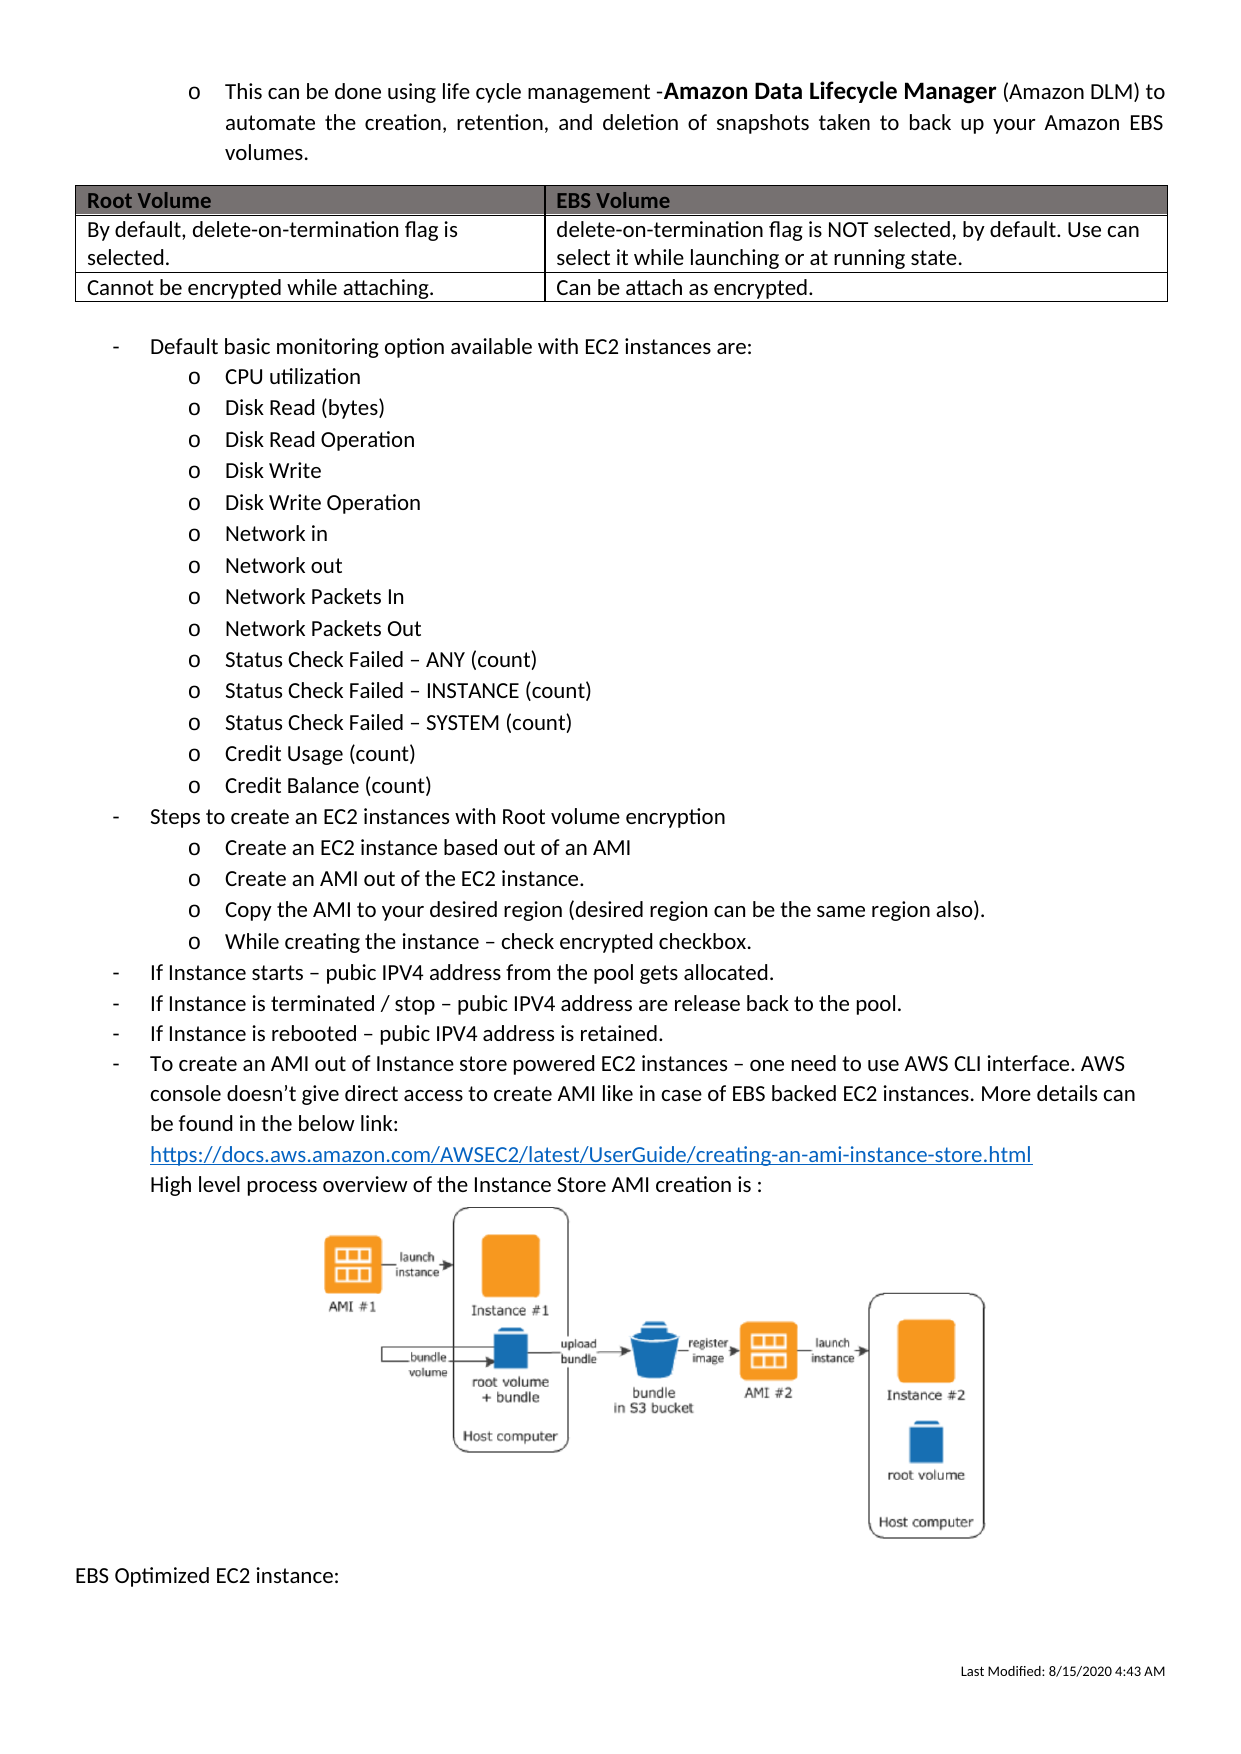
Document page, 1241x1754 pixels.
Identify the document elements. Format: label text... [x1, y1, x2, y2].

list To create an AMI out of Instance store powered EC2 instances – one need to use AWS CLI interface. AWS console doesn’t give direct access to create AMI like in case of EBS backed EC2 instances. More details can be found in the below link: [112, 1049, 1165, 1138]
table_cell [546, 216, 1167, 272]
list If Instance is terminated / stop – pubic IPV4 address are release back to the pool. [112, 989, 1165, 1017]
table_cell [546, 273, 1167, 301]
list High level process overview of the Instance Store AMI creation is : [150, 1170, 1165, 1198]
list Steps to create an EC2 instances with Root volume encryption [112, 802, 1165, 831]
list This can be done using life cycle management -Amazon Data Lifecycle Manager (Amazon DLM) to automate the creation, retention, and deletion of snapshots taken to back up your Amazon EBS volumes. [187, 75, 1165, 167]
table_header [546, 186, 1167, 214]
list Default basic monitoring option available with EC2 instances are: [112, 332, 1165, 360]
list Disk Read (bytes) [187, 393, 1165, 423]
list Status Check Failed – INSTANCE (count) [187, 677, 1165, 706]
list Network Packets Out [187, 614, 1165, 643]
list Copy the AMI to your desired region (desired region can be the same region also). [187, 896, 1165, 925]
list Network out [187, 551, 1165, 580]
list If Instance starts – pubic IPV4 address from the pool gets allocated. [112, 958, 1165, 987]
list Network Packets In [187, 582, 1165, 611]
list Disk Read Operation [187, 425, 1165, 454]
list Status Check Failed – ANY (count) [187, 645, 1165, 674]
list https://docs.aws.amazon.com/AWSEC2/latest/UserGuide/creating-an-ami-instance-store.html [150, 1140, 1165, 1168]
list Create an EC2 instance based out of an AMI [187, 833, 1165, 862]
list Network in [187, 519, 1165, 548]
picture [322, 1200, 993, 1542]
list Status Check Failed – SYSTEM (count) [187, 708, 1165, 737]
list If Instance is rebooted – pubic IPV4 address is retained. [112, 1019, 1165, 1047]
list Credit Balance (count) [187, 771, 1165, 800]
list Create an AMI out of the EC2 instance. [187, 864, 1165, 893]
list Disk Write Operation [187, 488, 1165, 517]
text EBS Optimized EC2 instance: [75, 1561, 1165, 1589]
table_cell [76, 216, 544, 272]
list Credit Usage (count) [187, 739, 1165, 769]
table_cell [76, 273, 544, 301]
list While creating the instance – check encrypted checkbox. [187, 927, 1165, 956]
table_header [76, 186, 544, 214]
list CPU utilization [187, 362, 1165, 391]
list Disk Write [187, 456, 1165, 486]
